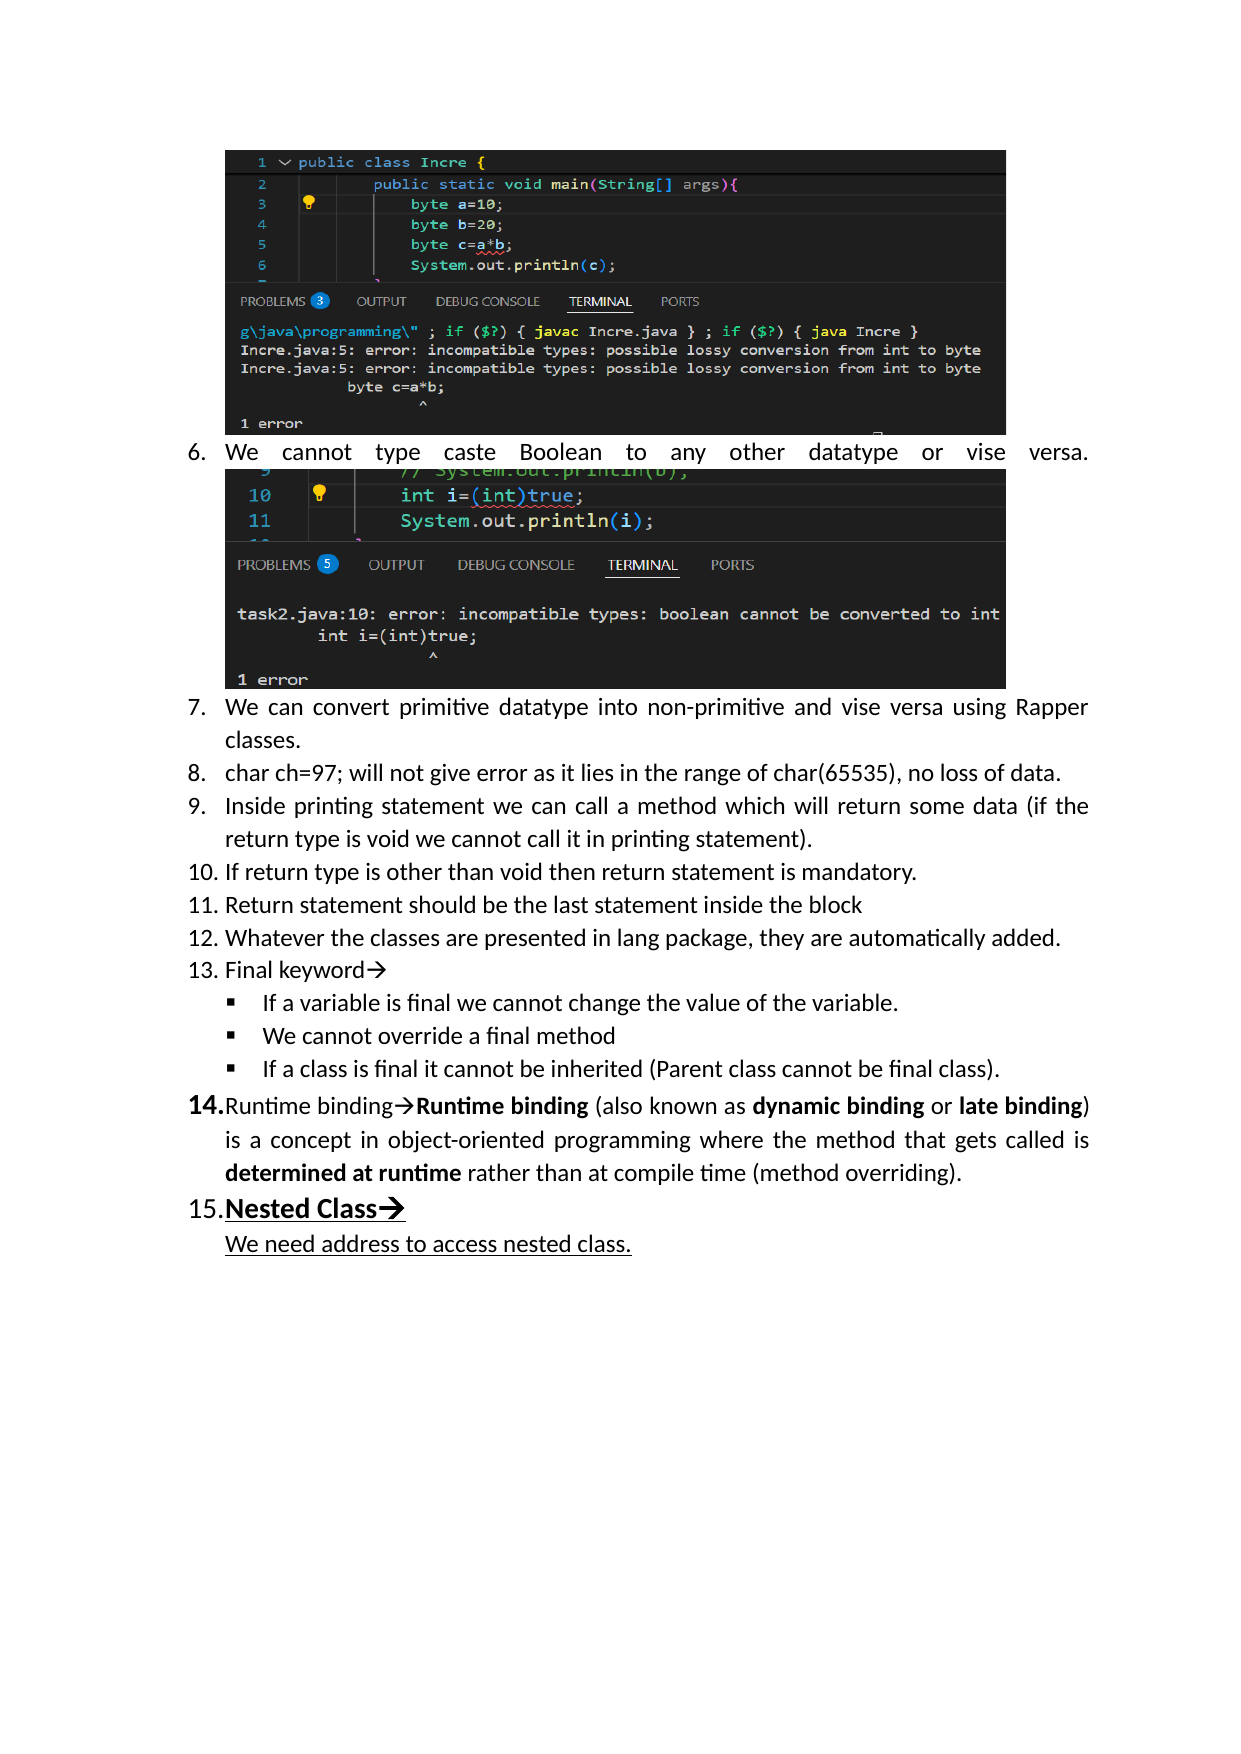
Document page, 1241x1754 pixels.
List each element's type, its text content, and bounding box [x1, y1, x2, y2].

list Final keyword [187, 954, 1090, 985]
list We cannot override a final method [225, 1020, 1090, 1051]
list If a class is final it cannot be inherited (Parent class cannot be final class). [225, 1053, 1090, 1084]
list Inside printing statement we can call a method which will return some data (if the return type is void we cannot call it in printing statement). [187, 790, 1090, 853]
list If return type is other than void then return statement is mandatory. [187, 856, 1090, 886]
picture [225, 150, 1007, 435]
list Nested Class [187, 1190, 1090, 1226]
list We can convert primitive datatype into non-primitive and vise versa using Rapper classes. [187, 691, 1090, 755]
list Runtime bindingRuntime binding (also known as dynamic binding or late binding) is a concept in object-oriented programming where the method that gets called is determined at runtime rather than at compile time (method overriding). [187, 1086, 1090, 1188]
list If a variable is final we cannot change the value of the variable. [225, 987, 1090, 1018]
list Whatever the classes are presented in lang package, they are automatically added. [187, 922, 1090, 952]
list We need address to access nested class. [225, 1228, 1090, 1259]
list char ch=97; will not give error as it lies in the range of char(65535), no loss of data. [187, 757, 1090, 788]
list Return statement should be the last statement inside the block [187, 889, 1090, 919]
picture [225, 469, 1006, 689]
